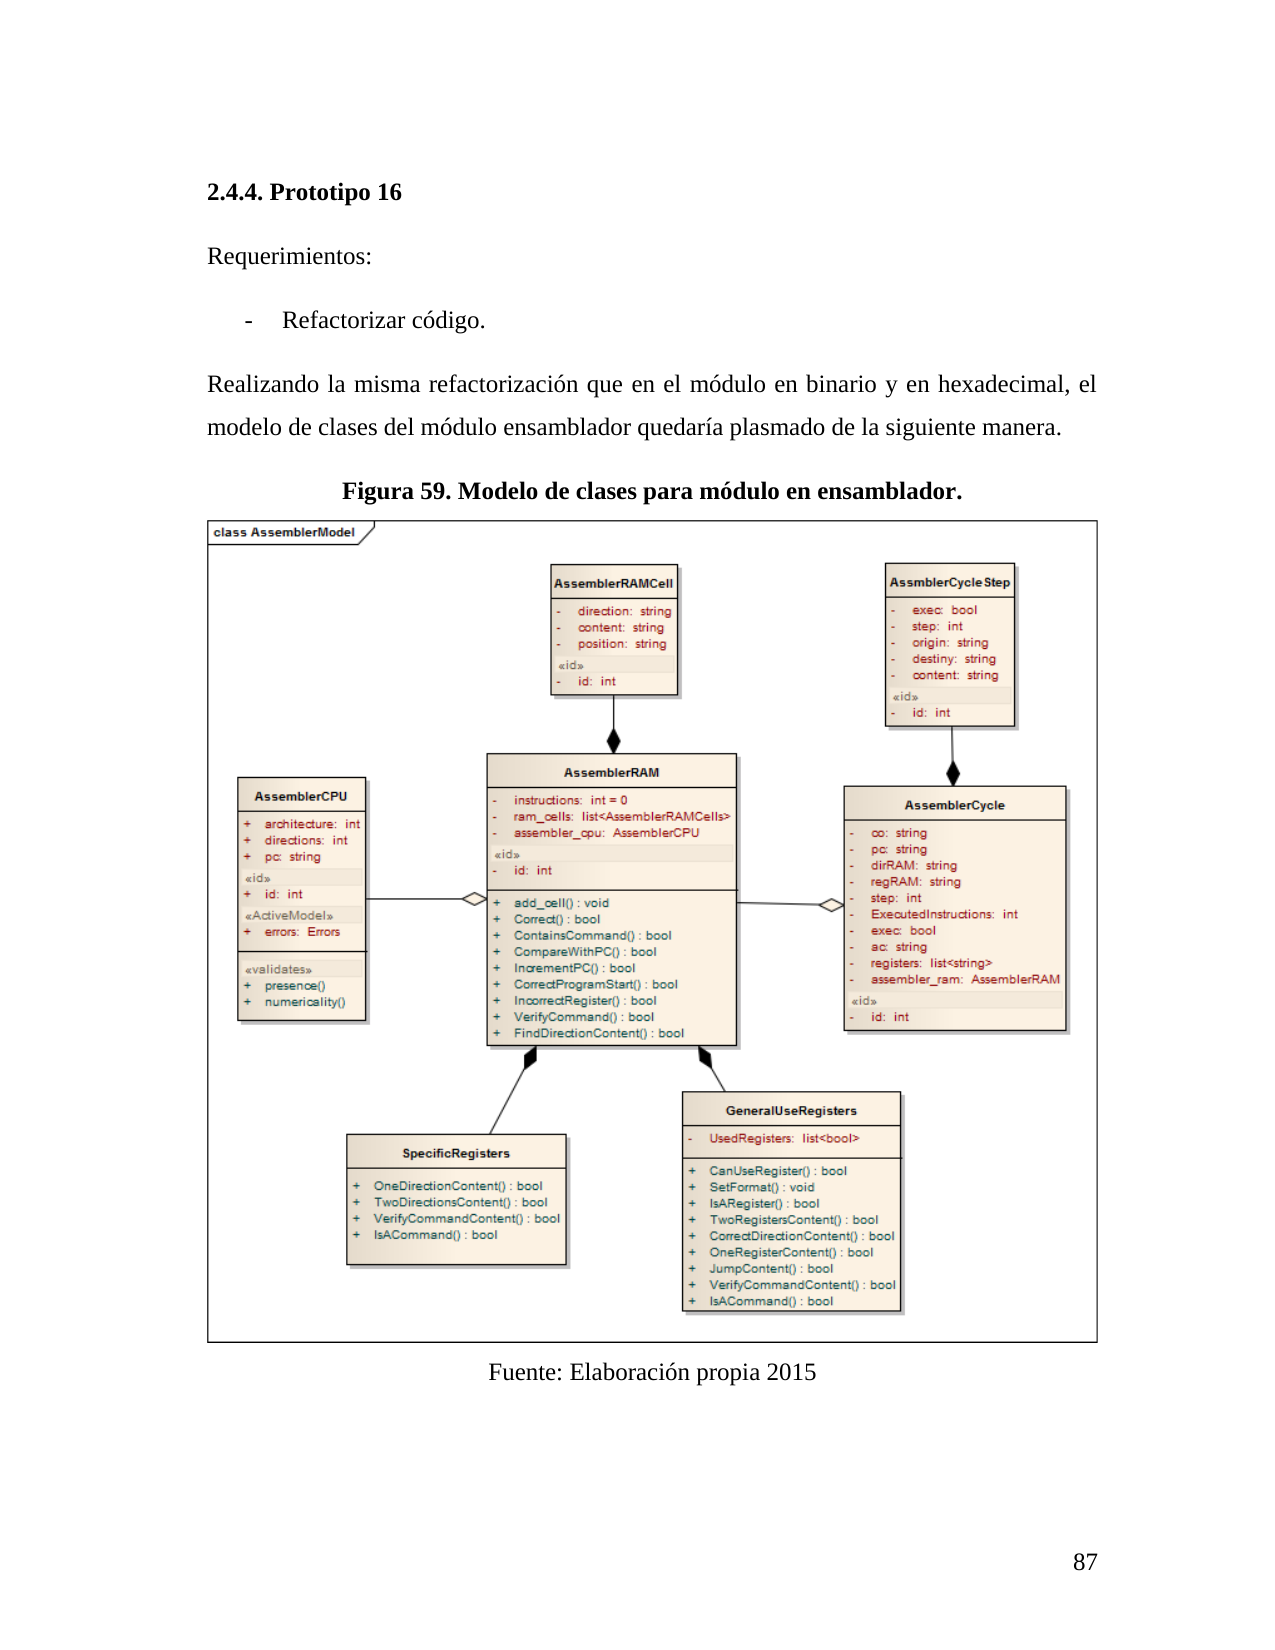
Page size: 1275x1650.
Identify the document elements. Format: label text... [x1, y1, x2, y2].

text Fuente: Elaboración propia 2015 [207, 1357, 1098, 1386]
text Requerimientos: [207, 241, 1098, 270]
text Realizando la misma refactorización que en el módulo en binario y en hexadecimal, el modelo de clases del módulo ensamblador quedaría plasmado de la siguiente manera. [207, 369, 1098, 441]
list Refactorizar código. [244, 305, 1098, 334]
text 2.4.4. Prototipo 16 [207, 177, 1098, 206]
text Figura 59. Modelo de clases para módulo en ensamblador. [207, 476, 1098, 505]
picture [206, 519, 1098, 1343]
